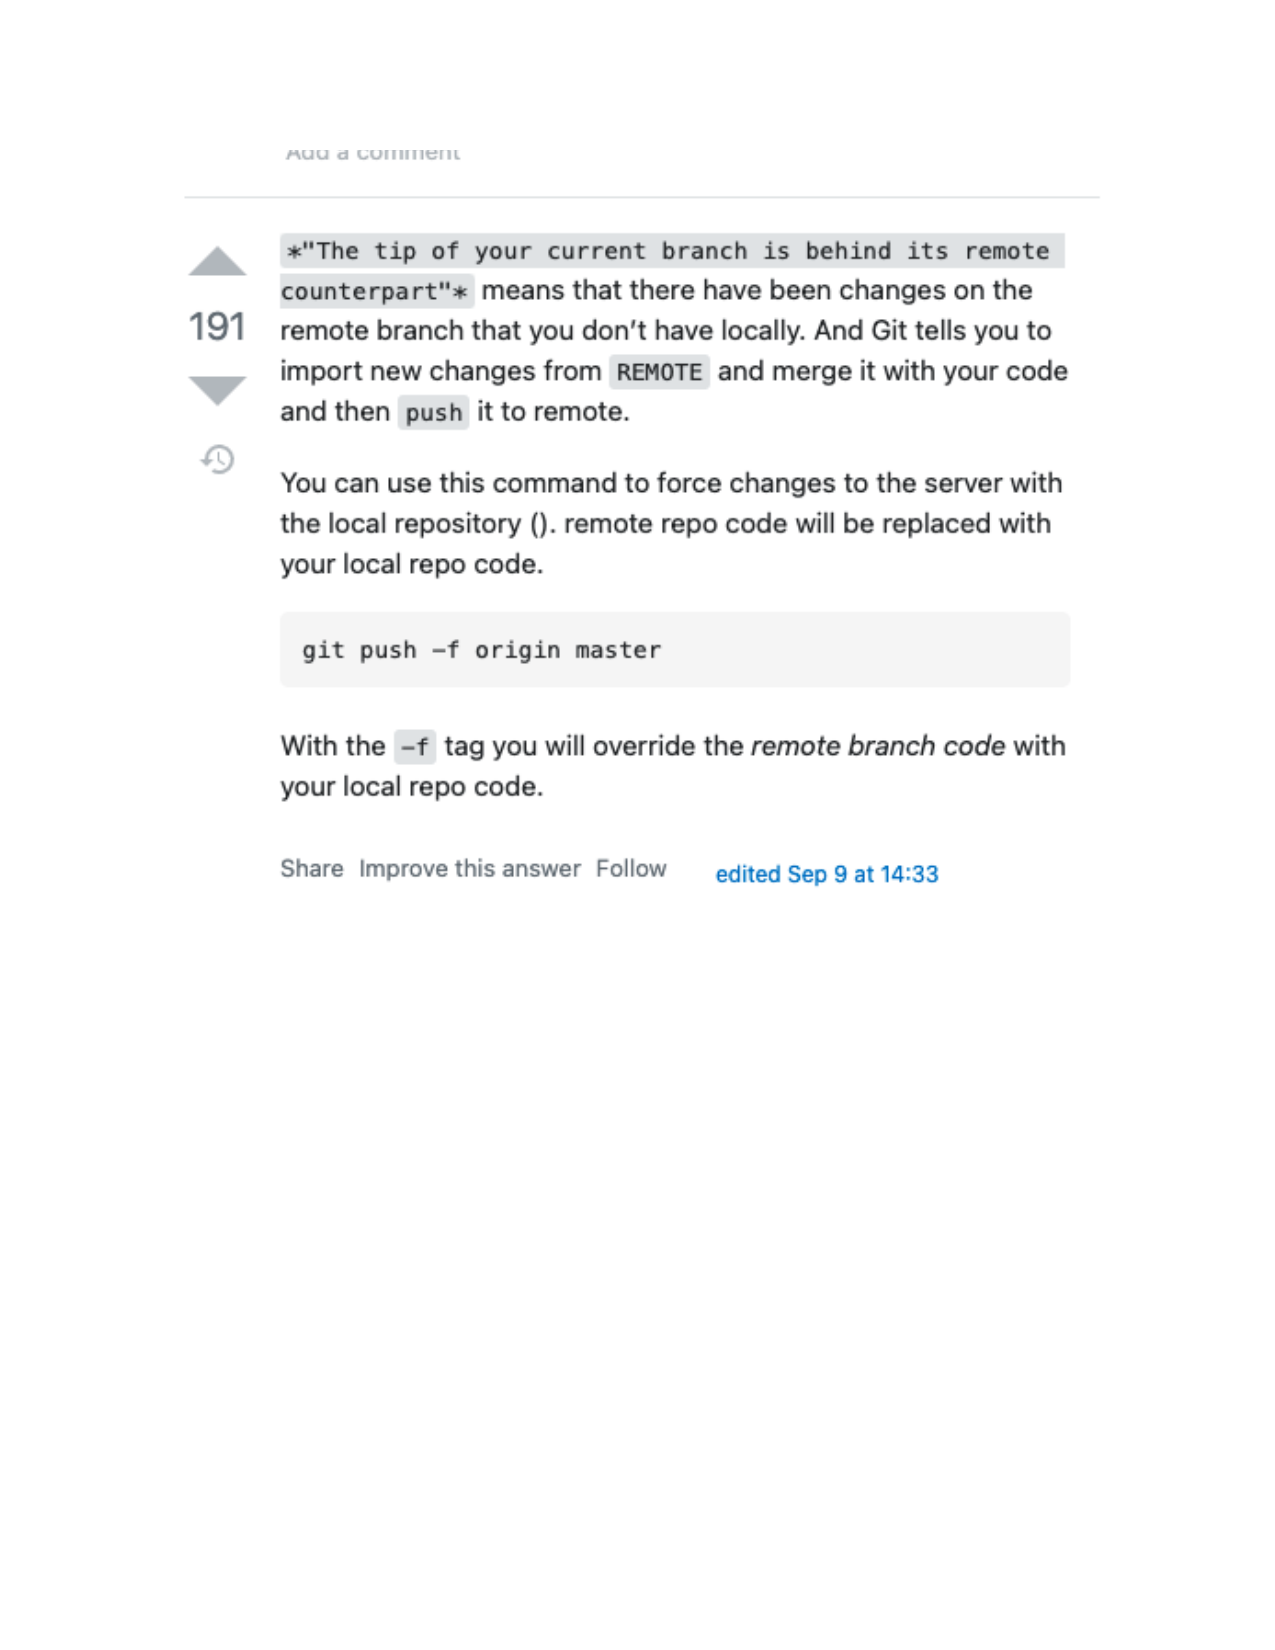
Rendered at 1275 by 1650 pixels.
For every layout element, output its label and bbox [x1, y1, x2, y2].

picture [150, 150, 1125, 969]
